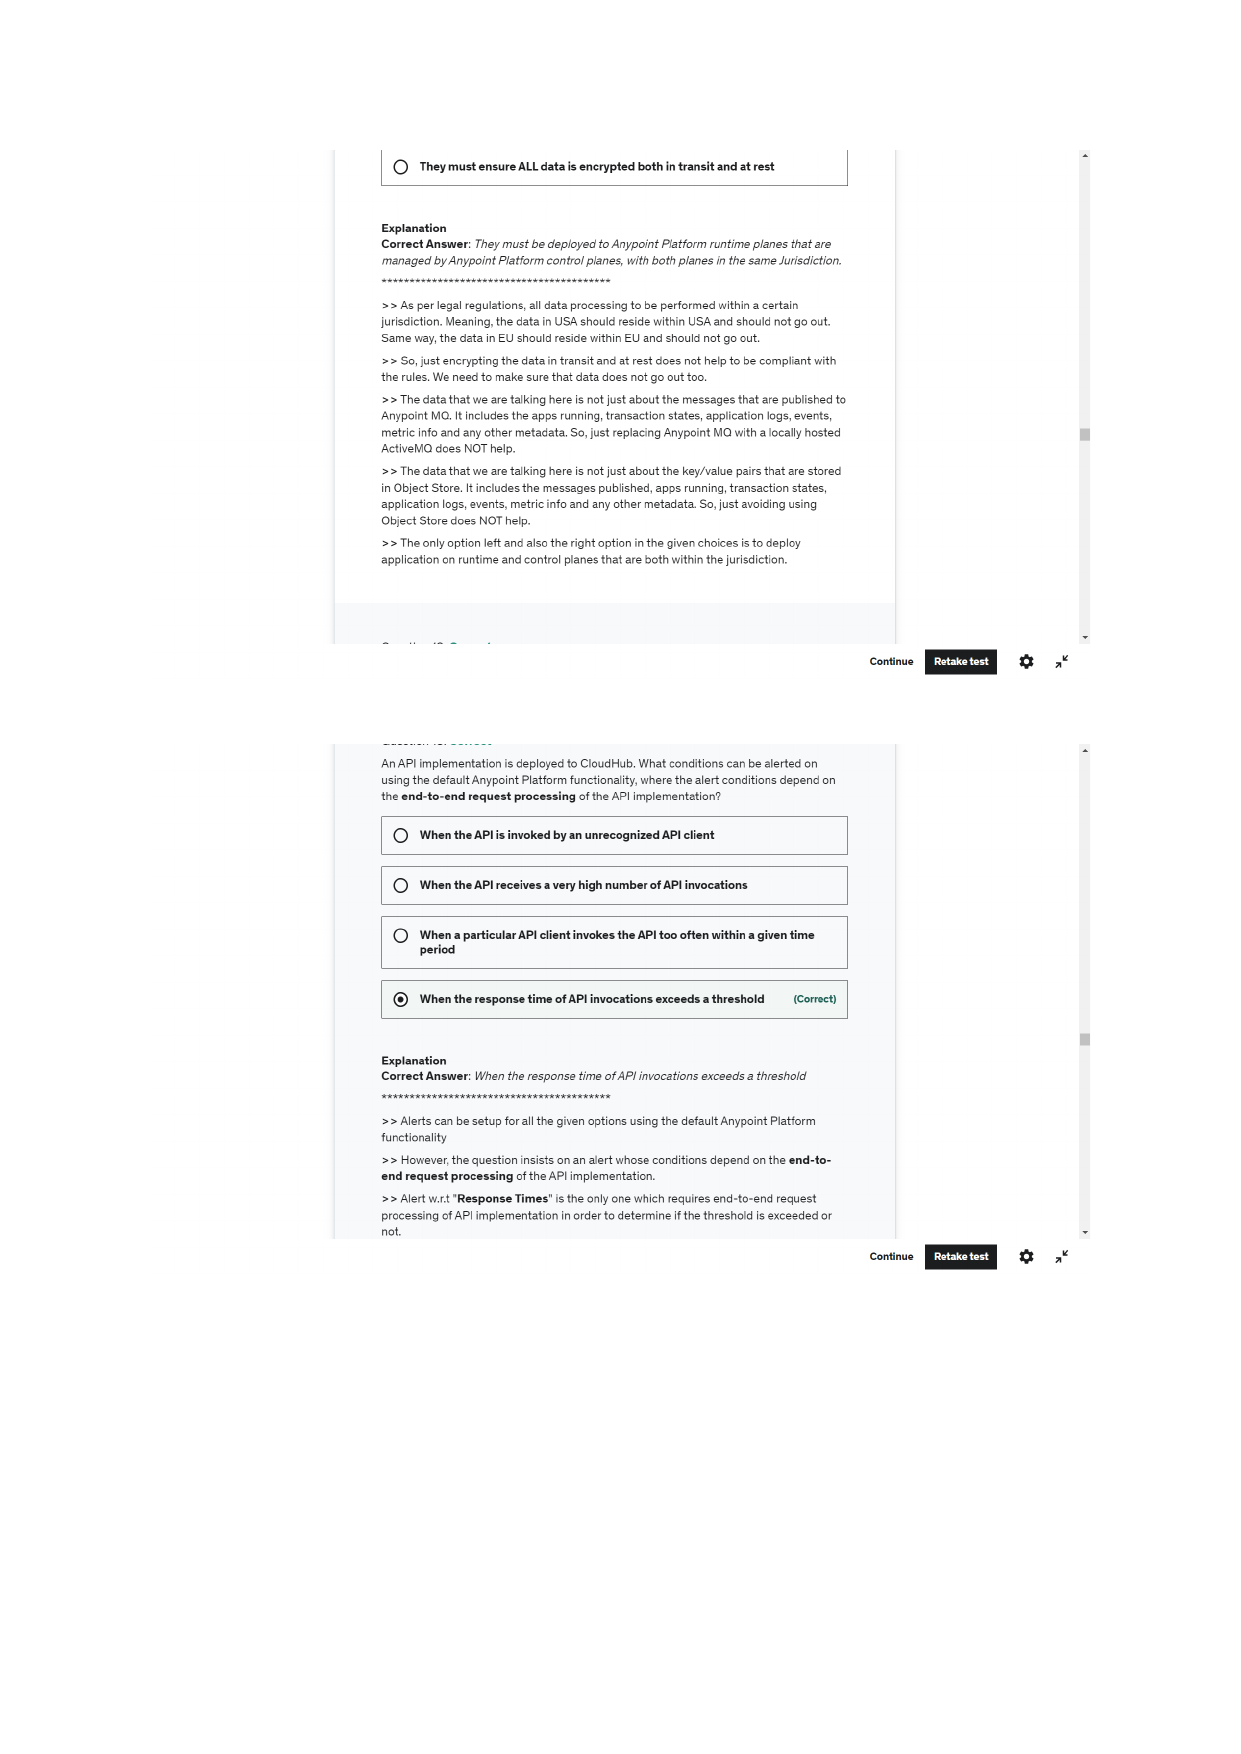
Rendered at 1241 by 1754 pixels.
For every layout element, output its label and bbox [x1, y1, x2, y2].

picture [150, 150, 1091, 679]
picture [150, 744, 1091, 1274]
